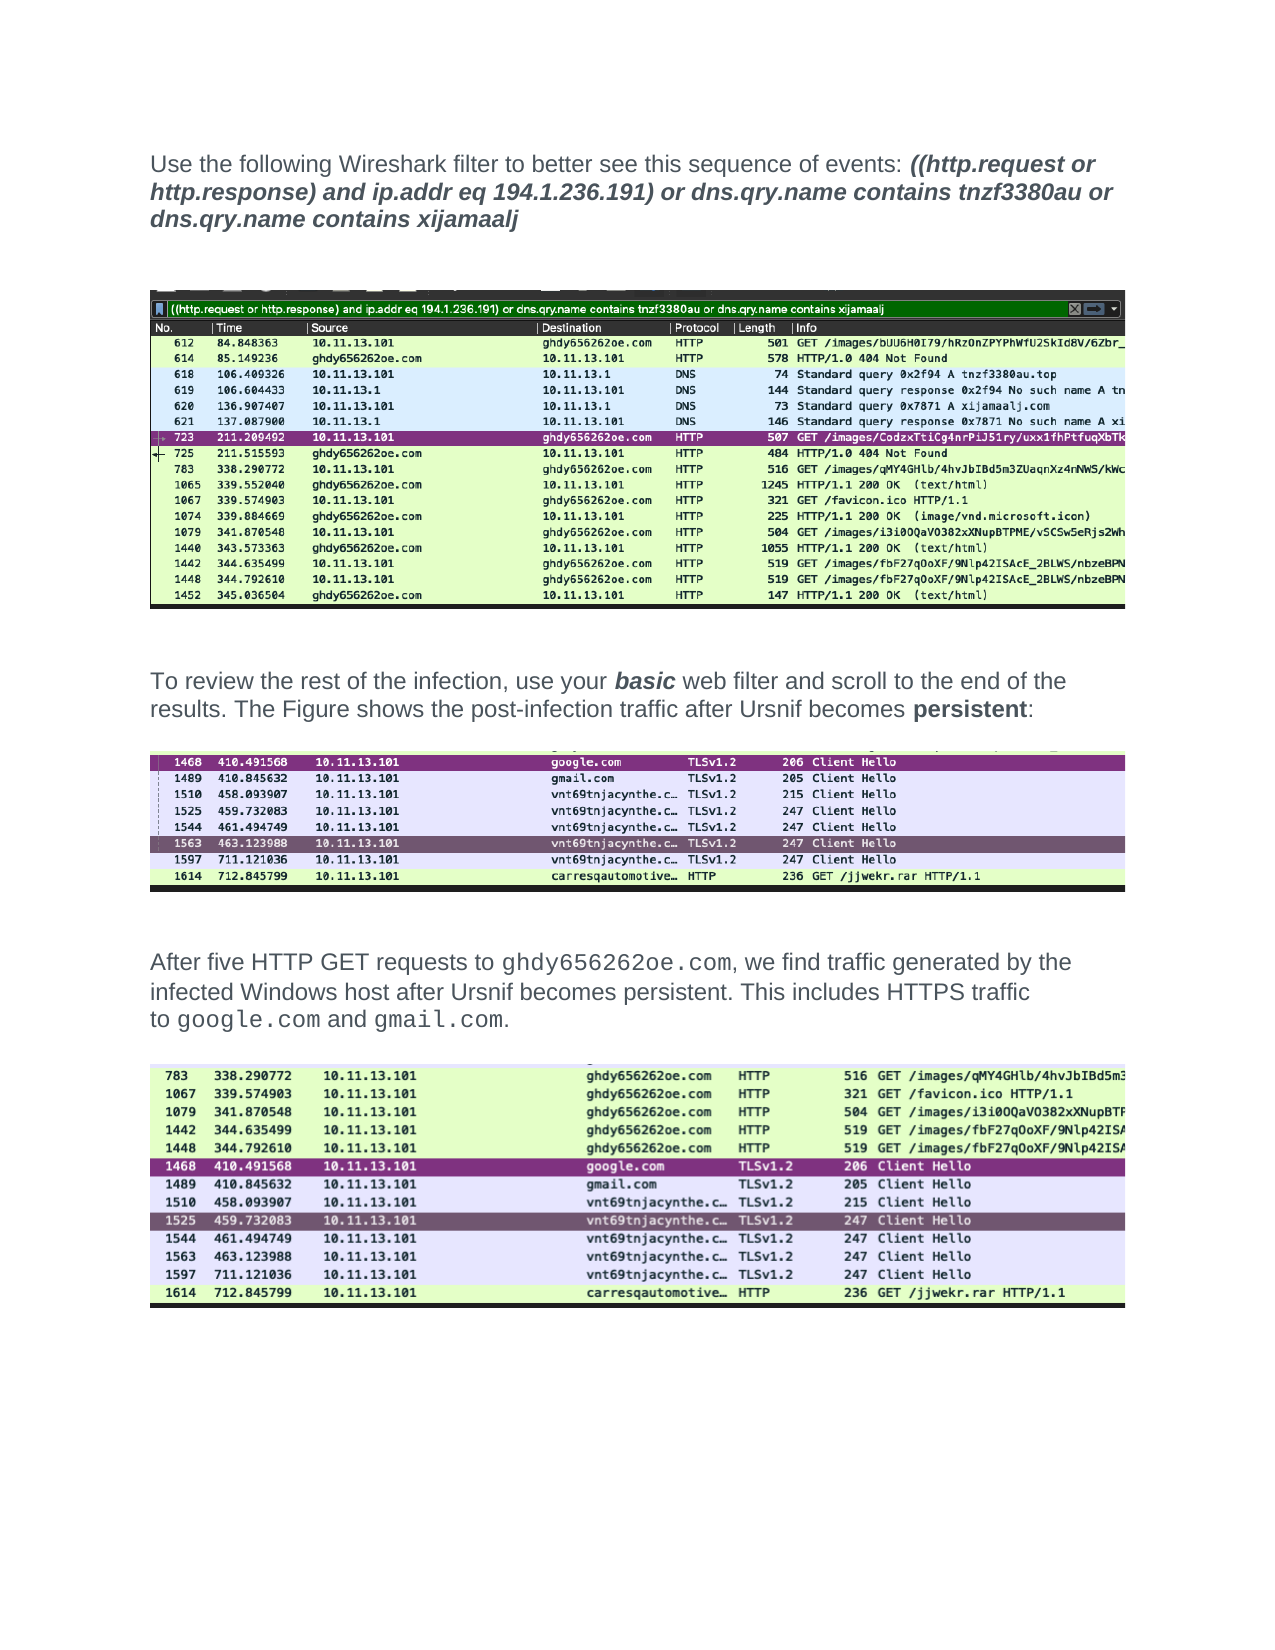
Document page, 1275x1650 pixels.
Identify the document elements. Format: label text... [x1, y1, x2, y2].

picture [150, 1064, 1125, 1308]
text To review the rest of the infection, use your basic web filter and scroll to the end of the results. The Figure shows the post-infection traffic after Ursnif becomes persistent: [150, 667, 1125, 722]
picture [150, 290, 1125, 609]
text After five HTTP GET requests to ghdy656262oe.com, we find traffic generated by the infected Windows host after Ursnif becomes persistent. This includes HTTPS traffic to google.com and gmail.com. [150, 948, 1125, 1035]
picture [150, 751, 1125, 892]
text Use the following Wireshark filter to better see this sequence of events: ((http.request or http.response) and ip.addr eq 194.1.236.191) or dns.qry.name contains tnzf3380au or dns.qry.name contains xijamaalj [150, 150, 1125, 233]
